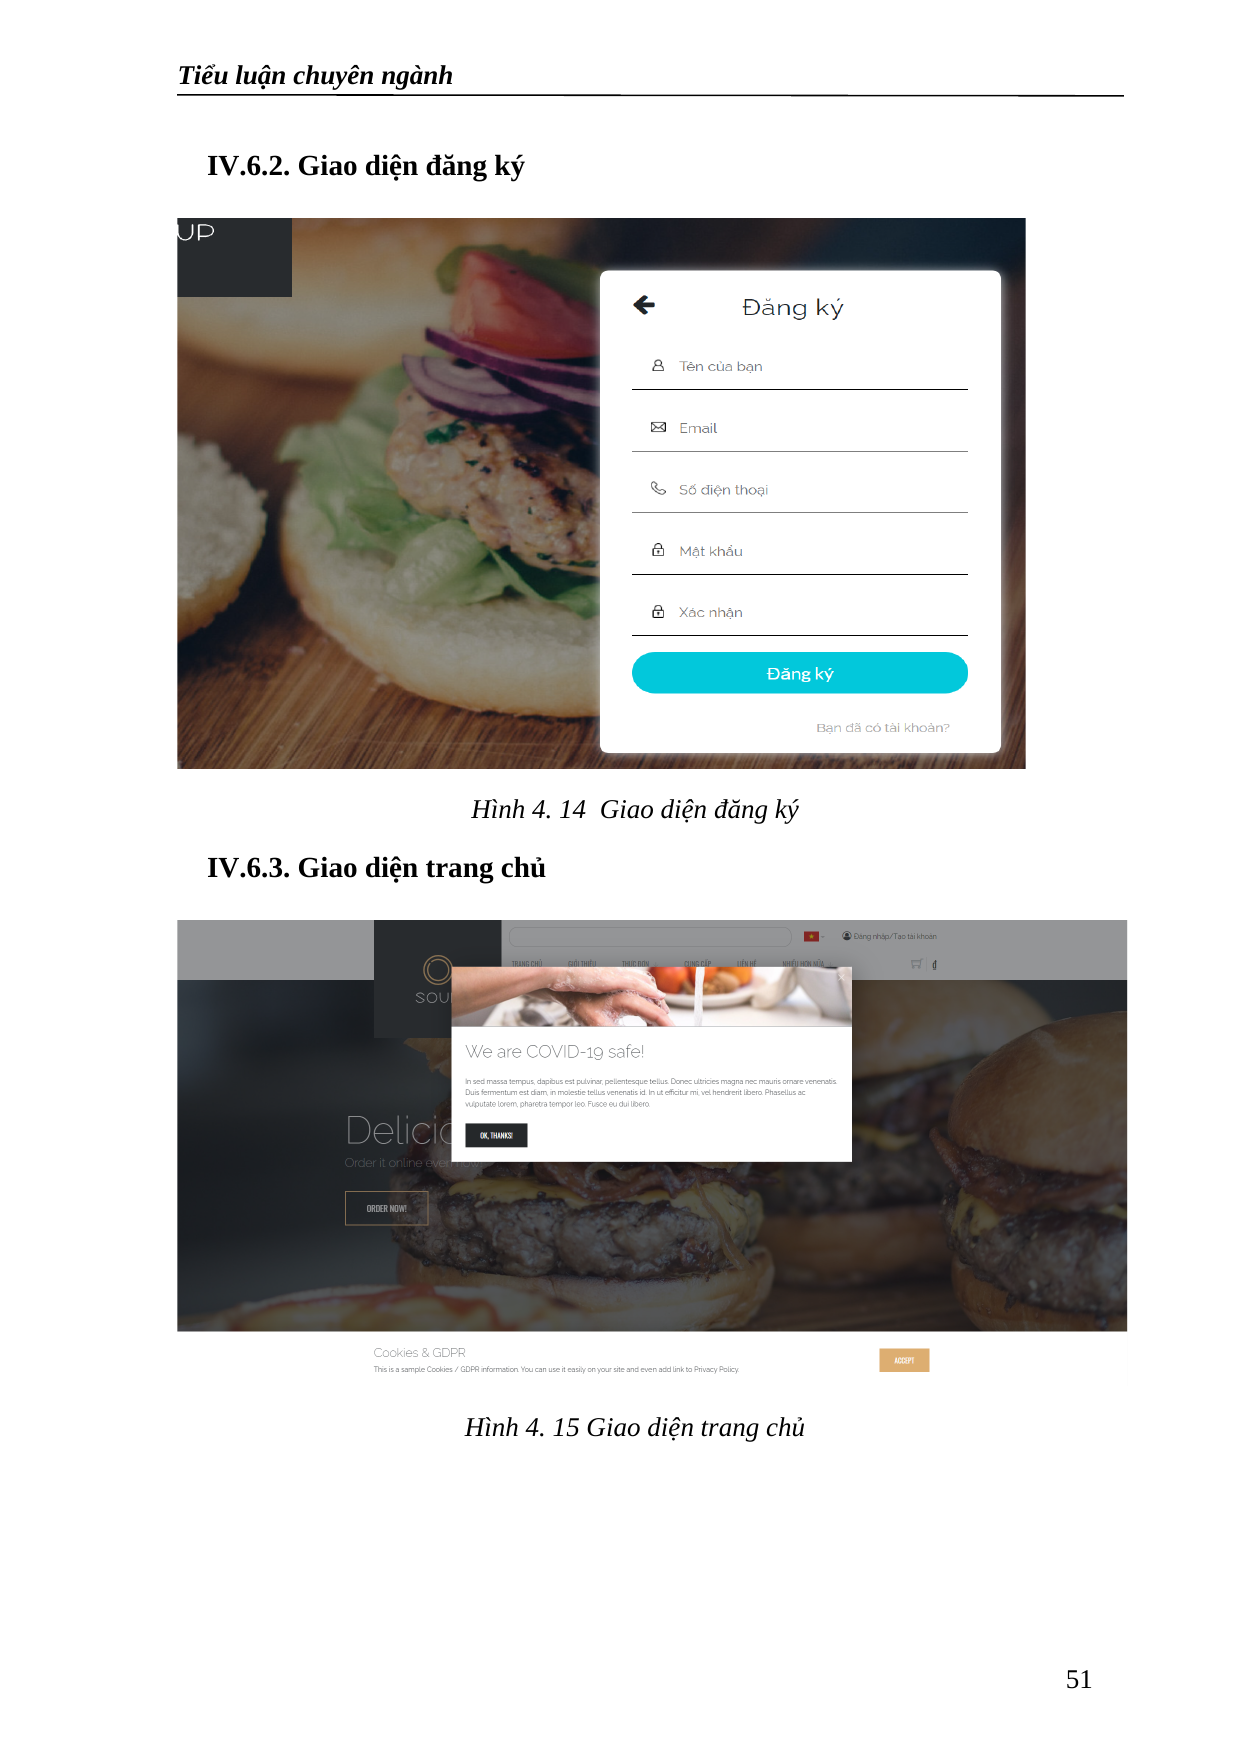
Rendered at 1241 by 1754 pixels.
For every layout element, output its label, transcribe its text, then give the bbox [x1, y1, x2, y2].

subtitle Giao diện trang chủ [207, 850, 1092, 883]
subtitle Giao diện đăng ký [207, 148, 1092, 181]
picture [177, 920, 1128, 1386]
text Hình 4. 15 Giao diện trang chủ [177, 1411, 1092, 1442]
picture [177, 218, 1026, 769]
text Hình 4. 14 Giao diện đăng ký [177, 793, 1092, 825]
